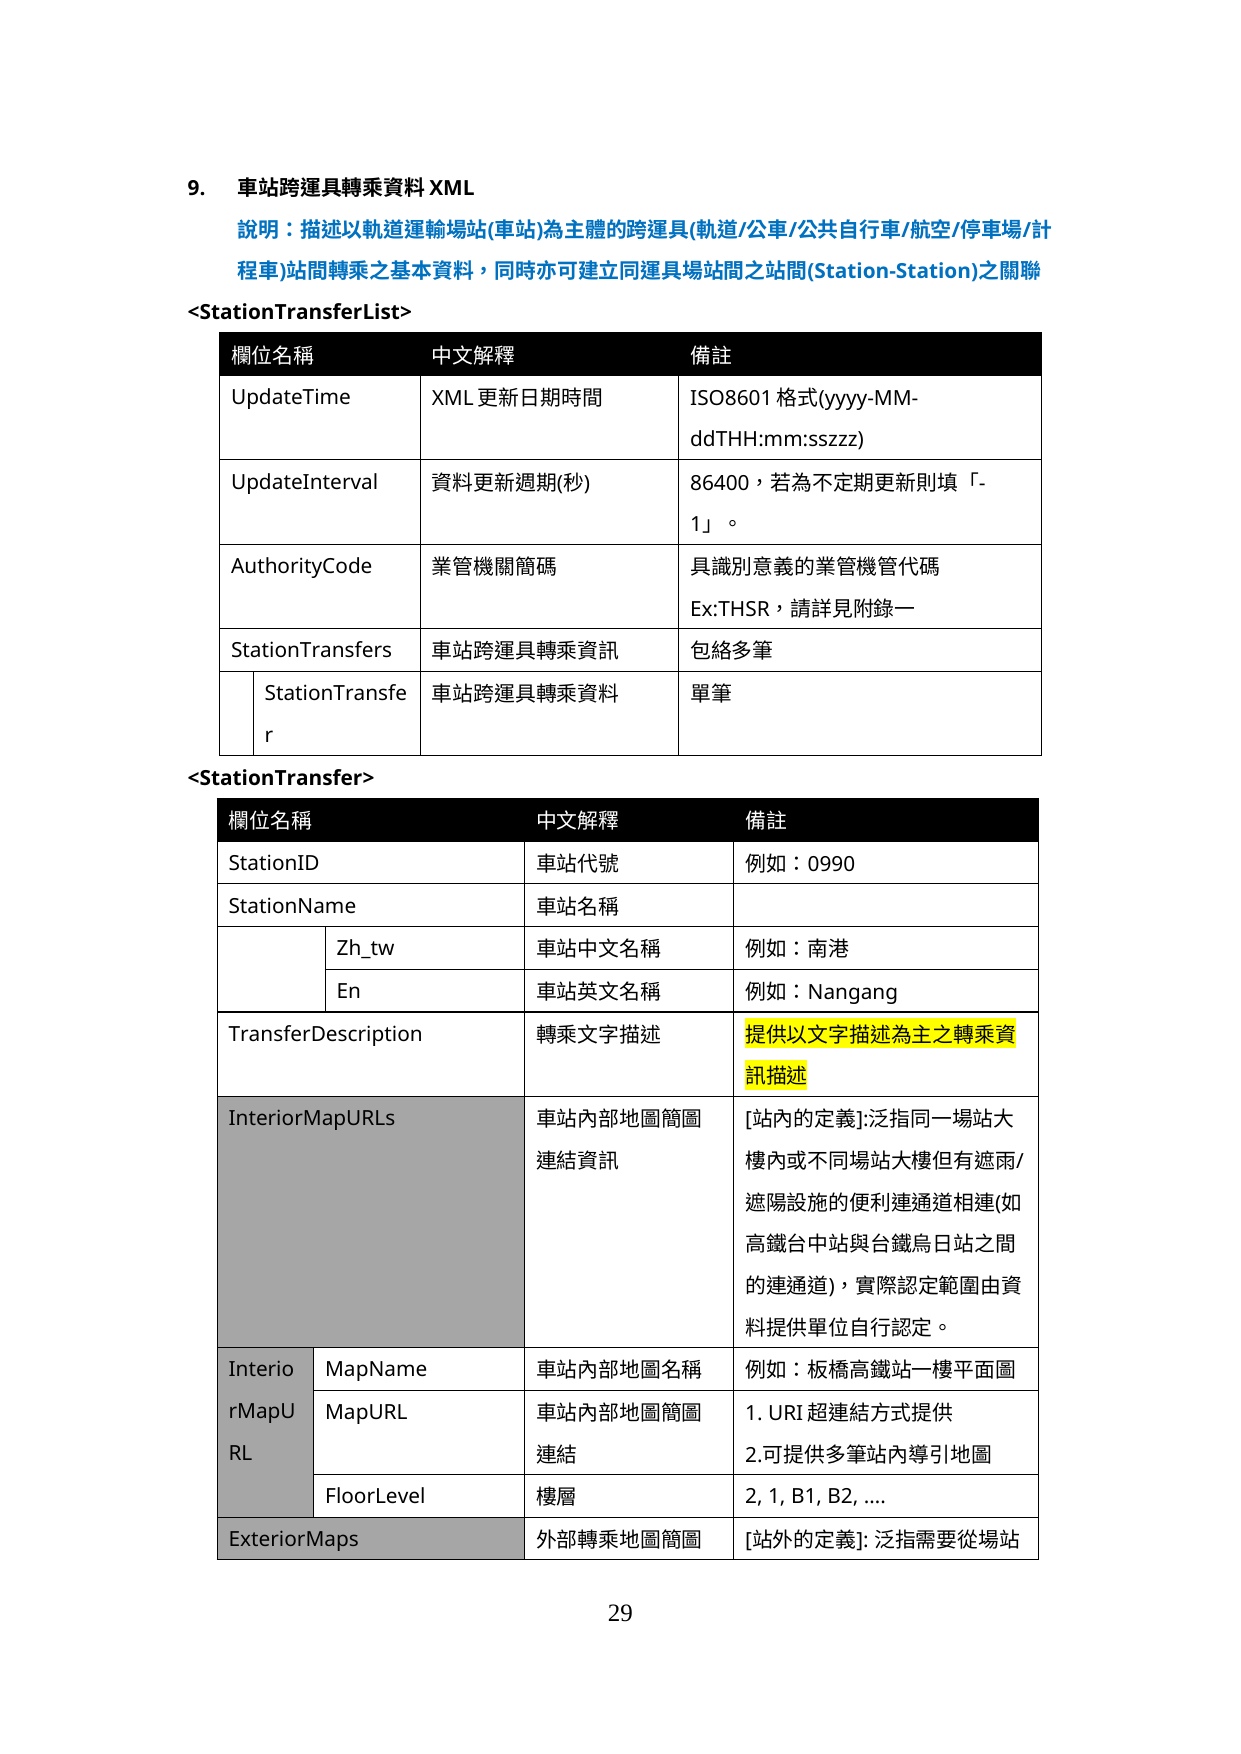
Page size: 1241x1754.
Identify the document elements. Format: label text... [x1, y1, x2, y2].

table_header 中文解釋 [525, 799, 733, 841]
table_cell 車站內部地圖簡圖連結資訊 [525, 1097, 733, 1347]
table_cell Zh_tw [326, 927, 524, 969]
table_cell StationTransfers [220, 629, 420, 671]
table_cell MapURL [314, 1391, 524, 1474]
table_cell 提供以文字描述為主之轉乘資訊描述 [734, 1013, 1038, 1096]
table_cell 車站跨運具轉乘資訊 [421, 629, 678, 671]
table_cell 具識別意義的業管機管代碼 Ex:THSR，請詳見附錄一 [679, 545, 1041, 628]
table_cell 資料更新週期(秒) [421, 460, 678, 544]
table_cell 1. URI超連結方式提供 2.可提供多筆站內導引地圖 [734, 1391, 1038, 1474]
table_header 欄位名稱 [218, 799, 524, 841]
table_cell 例如：南港 [734, 927, 1038, 969]
list 車站跨運具轉乘資料XML [187, 166, 1053, 207]
table_cell 外部轉乘地圖簡圖連結資訊 [525, 1518, 733, 1559]
table_cell StationID [218, 842, 524, 883]
text <StationTransferList> [187, 291, 1053, 332]
table_cell [218, 927, 325, 1011]
table_cell 樓層 [525, 1475, 733, 1517]
table_cell StationTransfer [254, 672, 420, 755]
table_cell [734, 884, 1038, 926]
table_cell StationName [218, 884, 524, 926]
table_header 欄位名稱 [220, 333, 420, 375]
table_cell [站內的定義]:泛指同一場站大樓內或不同場站大樓但有遮雨/遮陽設施的便利連通道相連(如高鐵台中站與台鐵烏日站之間的連通道)，實際認定範圍由資料提供單位自行認定。 [734, 1097, 1038, 1347]
table_cell En [326, 970, 524, 1011]
table_header 備註 [734, 799, 1038, 841]
table_cell 車站名稱 [525, 884, 733, 926]
list 說明：描述以軌道運輸場站(車站)為主體的跨運具(軌道/公車/公共自行車/航空/停車場/計程車)站間轉乘之基本資料，同時亦可建立同運具場站間之站間(Station-Station)之關聯 [237, 207, 1056, 291]
table_cell 車站跨運具轉乘資料 [421, 672, 678, 755]
table_cell InteriorMapURLs [218, 1097, 524, 1347]
table_cell 例如：板橋高鐵站一樓平面圖 [734, 1348, 1038, 1389]
table_cell TransferDescription [218, 1013, 524, 1096]
table_cell 轉乘文字描述 [525, 1013, 733, 1096]
table_cell 車站中文名稱 [525, 927, 733, 969]
table_cell 包絡多筆 [679, 629, 1041, 671]
table_cell UpdateTime [220, 376, 420, 459]
table_cell FloorLevel [314, 1475, 524, 1517]
table_cell ISO8601格式(yyyy-MM-ddTHH:mm:sszzz) [679, 376, 1041, 459]
table_cell 車站內部地圖名稱 [525, 1348, 733, 1389]
table_cell ExteriorMaps [218, 1518, 524, 1559]
table_cell UpdateInterval [220, 460, 420, 544]
table_cell MapName [314, 1348, 524, 1389]
table_cell AuthorityCode [220, 545, 420, 628]
table_header 中文解釋 [421, 333, 678, 375]
table_cell 車站英文名稱 [525, 970, 733, 1011]
table_cell 業管機關簡碼 [421, 545, 678, 628]
table_header 備註 [679, 333, 1041, 375]
table_cell XML更新日期時間 [421, 376, 678, 459]
table_cell InteriorMapURL [218, 1348, 313, 1517]
table_cell 車站代號 [525, 842, 733, 883]
text <StationTransfer> [187, 756, 1053, 798]
table_cell 例如：Nangang [734, 970, 1038, 1011]
table_cell 單筆 [679, 672, 1041, 755]
table_cell 車站內部地圖簡圖連結 [525, 1391, 733, 1474]
table_cell 86400，若為不定期更新則填「-1」。 [679, 460, 1041, 544]
table_cell 例如：0990 [734, 842, 1038, 883]
table_cell 2, 1, B1, B2, …. [734, 1475, 1038, 1517]
table_cell [220, 672, 253, 755]
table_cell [734, 1518, 1038, 1559]
